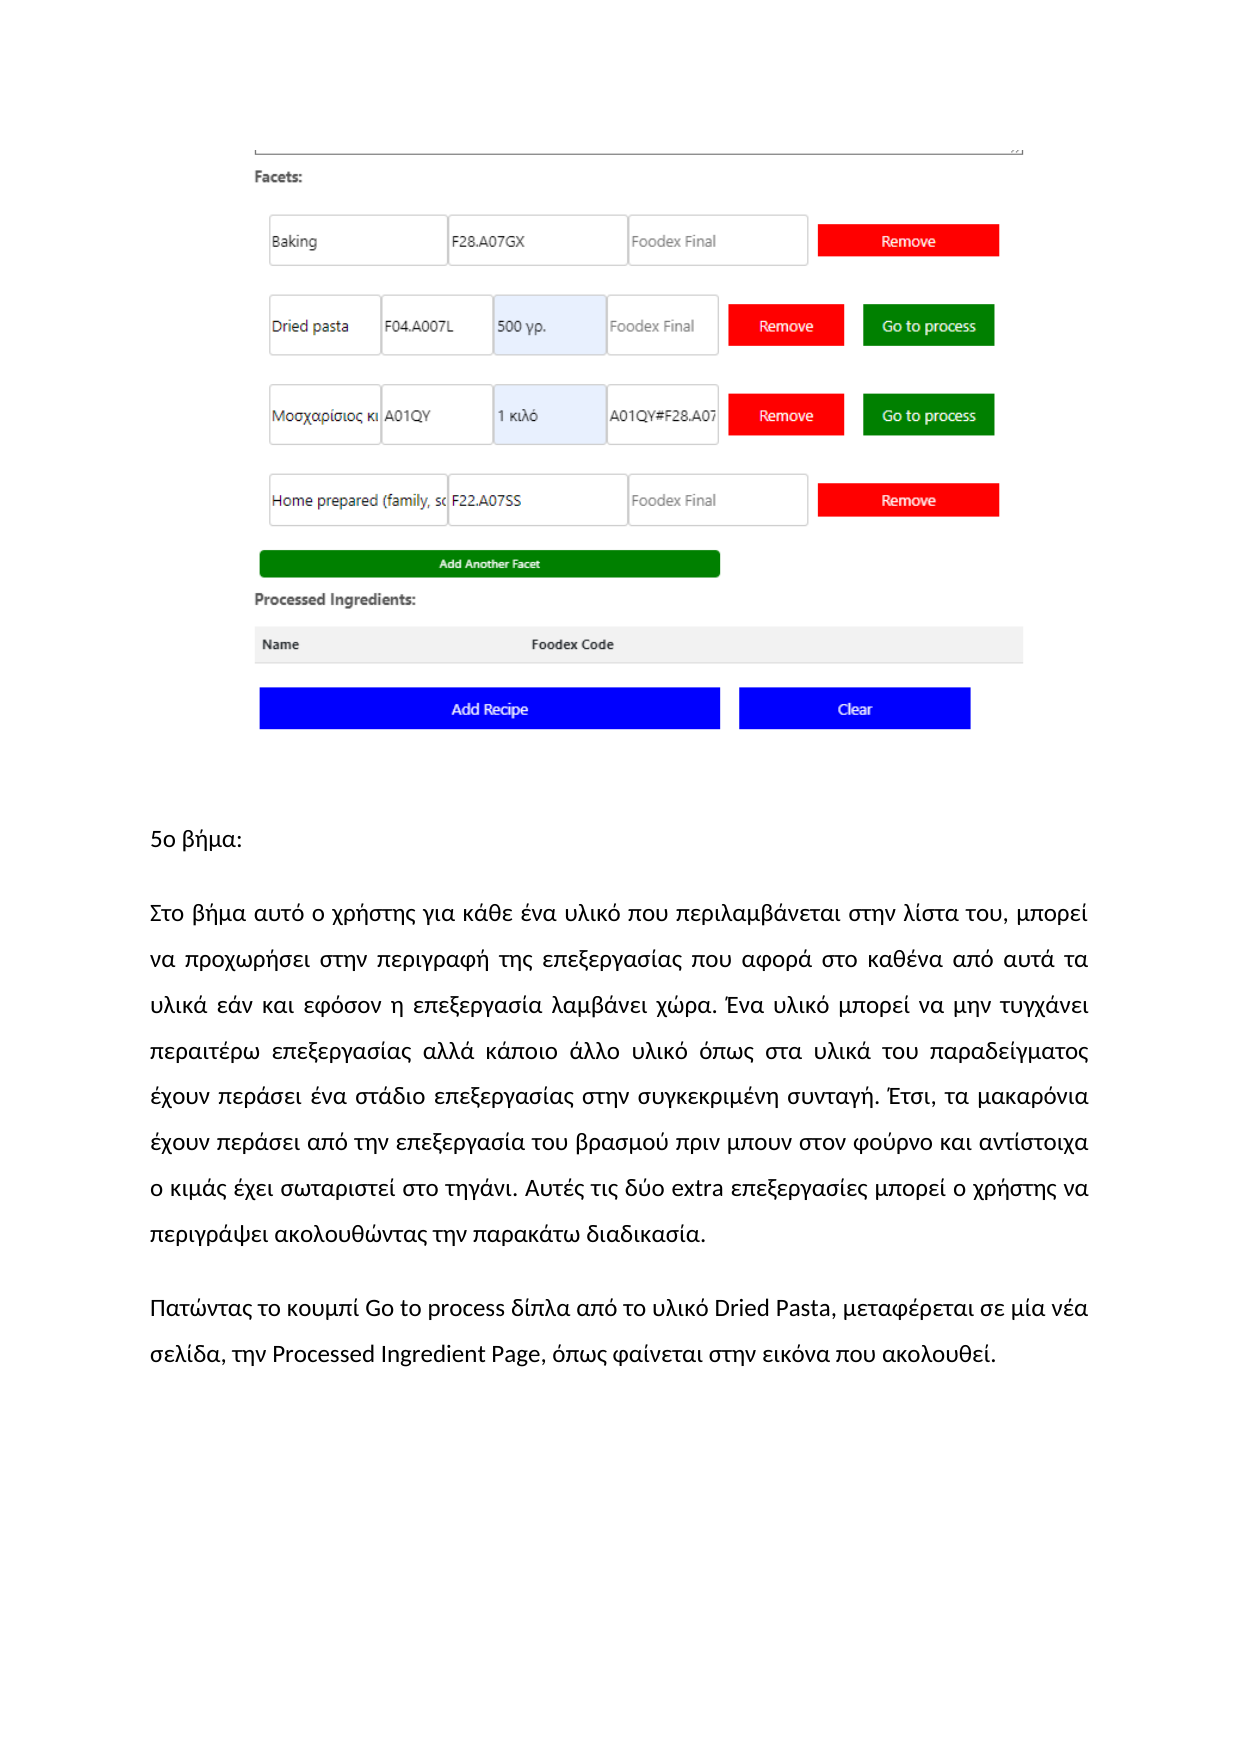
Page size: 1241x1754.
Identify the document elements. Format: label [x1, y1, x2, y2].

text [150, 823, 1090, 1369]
picture [150, 150, 1089, 777]
